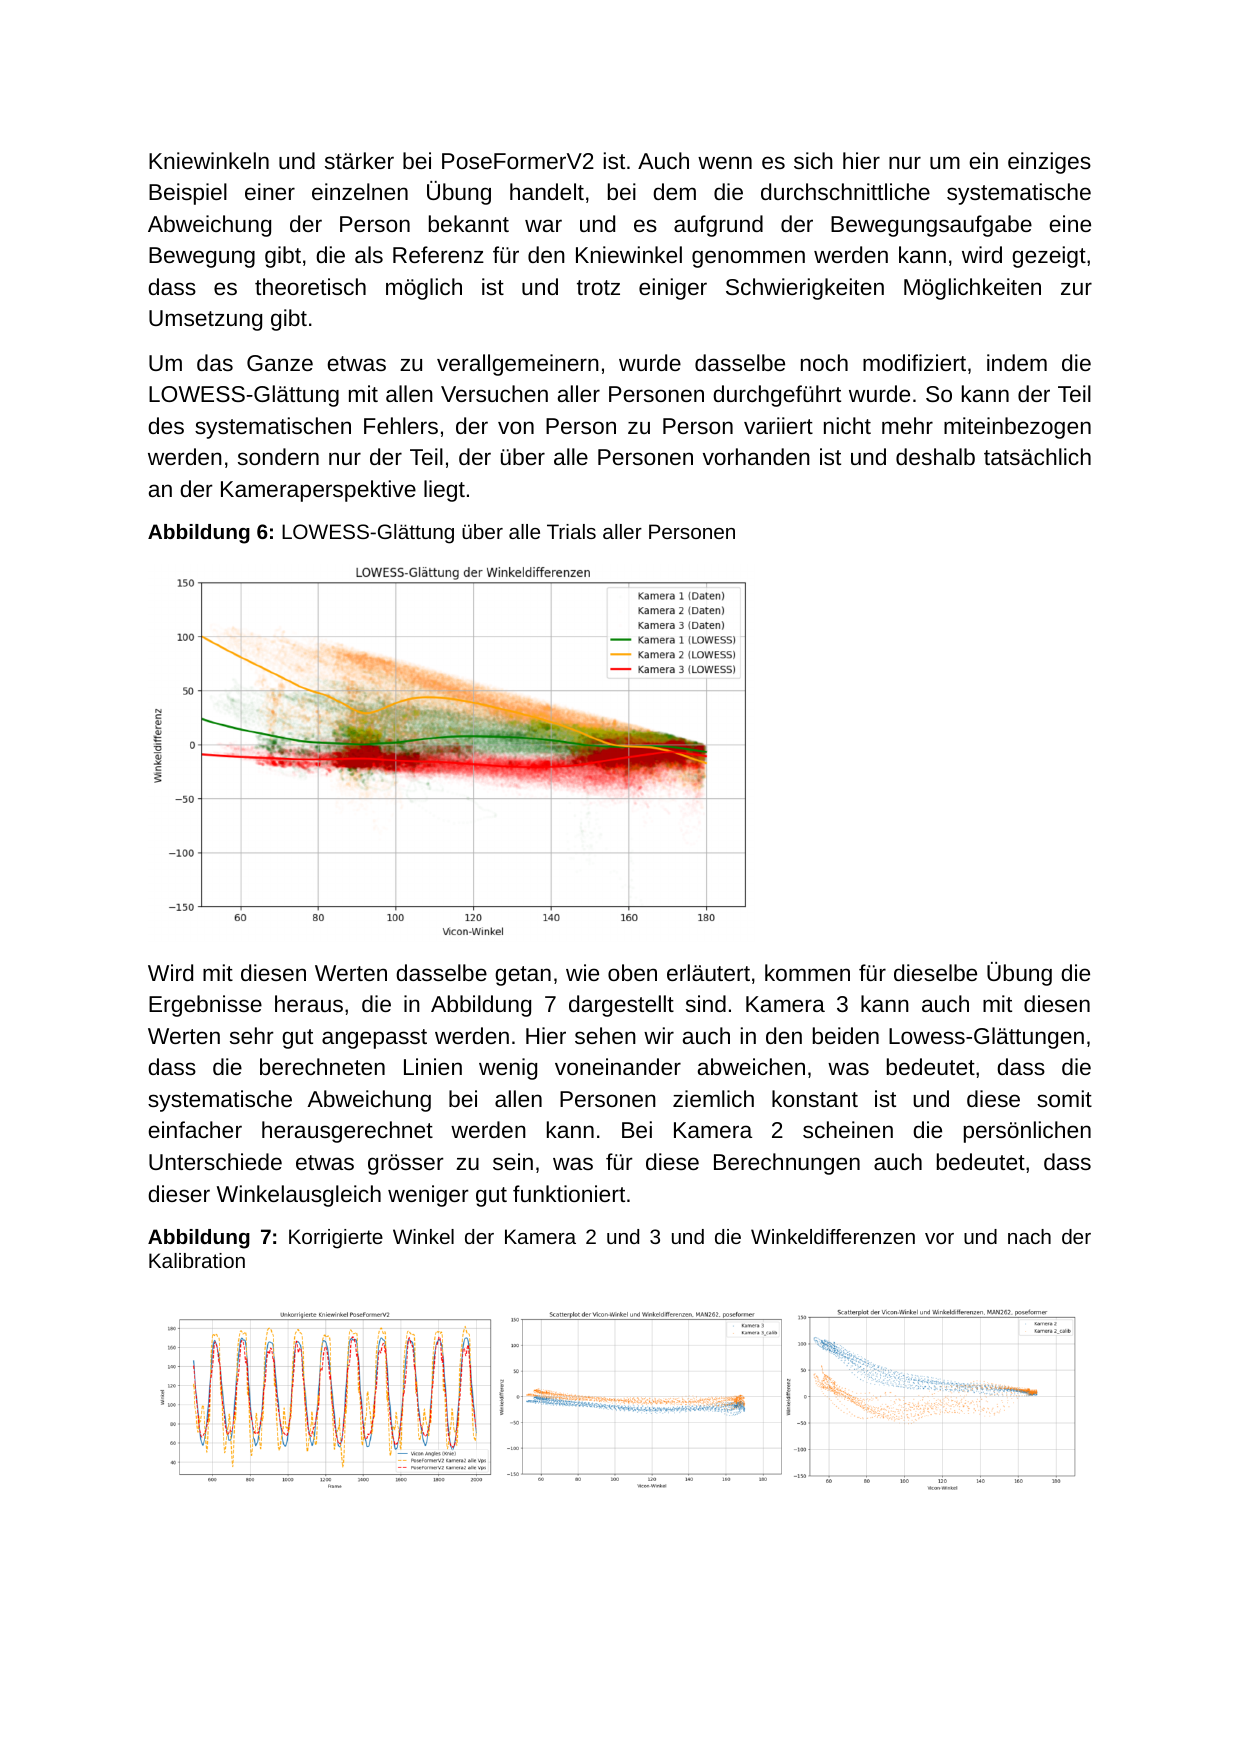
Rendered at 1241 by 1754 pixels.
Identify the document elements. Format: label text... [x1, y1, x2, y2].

picture [147, 564, 755, 942]
text Abbildung 7: Korrigierte Winkel der Kamera 2 und 3 und die Winkeldifferenzen vor und nach der Kalibration [148, 1225, 1093, 1273]
picture [147, 1293, 1093, 1508]
text Abbildung 6: LOWESS-Glättung über alle Trials aller Personen [148, 520, 1093, 544]
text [148, 148, 1093, 332]
text Wird mit diesen Werten dasselbe getan, wie oben erläutert, kommen für dieselbe Übung die Ergebnisse heraus, die in Abbildung 7 dargestellt sind. Kamera 3 kann auch mit diesen Werten sehr gut angepasst werden. Hier sehen wir auch in den beiden Lowess-Glättungen, dass die berechneten Linien wenig voneinander abweichen, was bedeutet, dass die systematische Abweichung bei allen Personen ziemlich konstant ist und diese somit einfacher herausgerechnet werden kann. Bei Kamera 2 scheinen die persönlichen Unterschiede etwas grösser zu sein, was für diese Berechnungen auch bedeutet, dass dieser Winkelausgleich weniger gut funktioniert. [148, 960, 1093, 1207]
text Um das Ganze etwas zu verallgemeinern, wurde dasselbe noch modifiziert, indem die LOWESS-Glättung mit allen Versuchen aller Personen durchgeführt wurde. So kann der Teil des systematischen Fehlers, der von Person zu Person variiert nicht mehr miteinbezogen werden, sondern nur der Teil, der über alle Personen vorhanden ist und deshalb tatsächlich an der Kameraperspektive liegt. [148, 349, 1093, 502]
